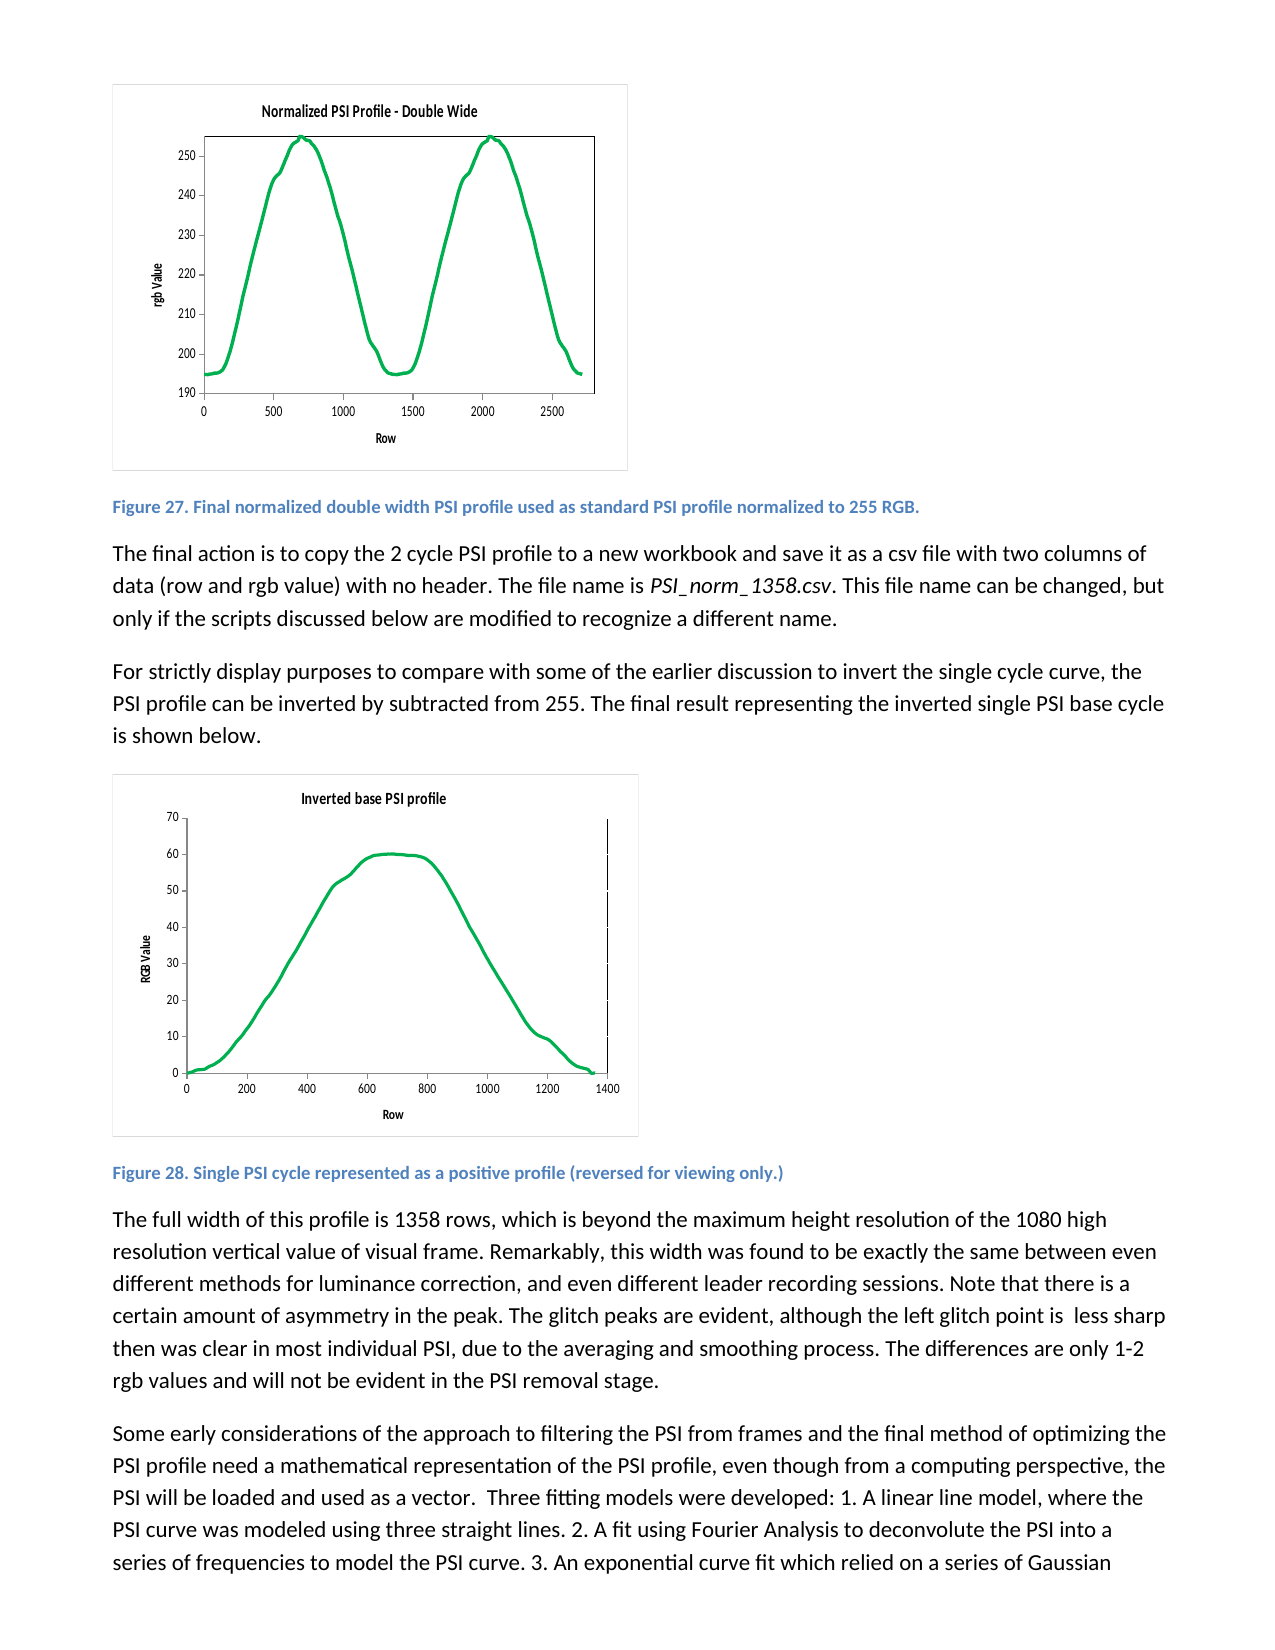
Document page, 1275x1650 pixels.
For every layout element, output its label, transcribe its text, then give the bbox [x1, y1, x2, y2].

text For strictly display purposes to compare with some of the earlier discussion to invert the single cycle curve, the PSI profile can be inverted by subtracted from 255. The final result representing the inverted single PSI base cycle is shown below. [112, 657, 1172, 749]
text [112, 1419, 1172, 1576]
text The full width of this profile is 1358 rows, which is beyond the maximum height resolution of the 1080 high resolution vertical value of visual frame. Remarkably, this width was found to be exactly the same between even different methods for luminance correction, and even different leader recording sessions. Note that there is a certain amount of asymmetry in the peak. The glitch peaks are evident, although the left glitch point is less sharp then was clear in most individual PSI, due to the averaging and smoothing process. The differences are only 1-2 rgb values and will not be evident in the PSI removal stage. [112, 1205, 1172, 1394]
text The final action is to copy the 2 cycle PSI profile to a new workbook and save it as a csv file with two columns of data (row and rgb value) with no header. The file name is PSI_norm_1358.csv. This file name can be changed, but only if the scripts discussed below are modified to recognize a different name. [112, 539, 1172, 632]
